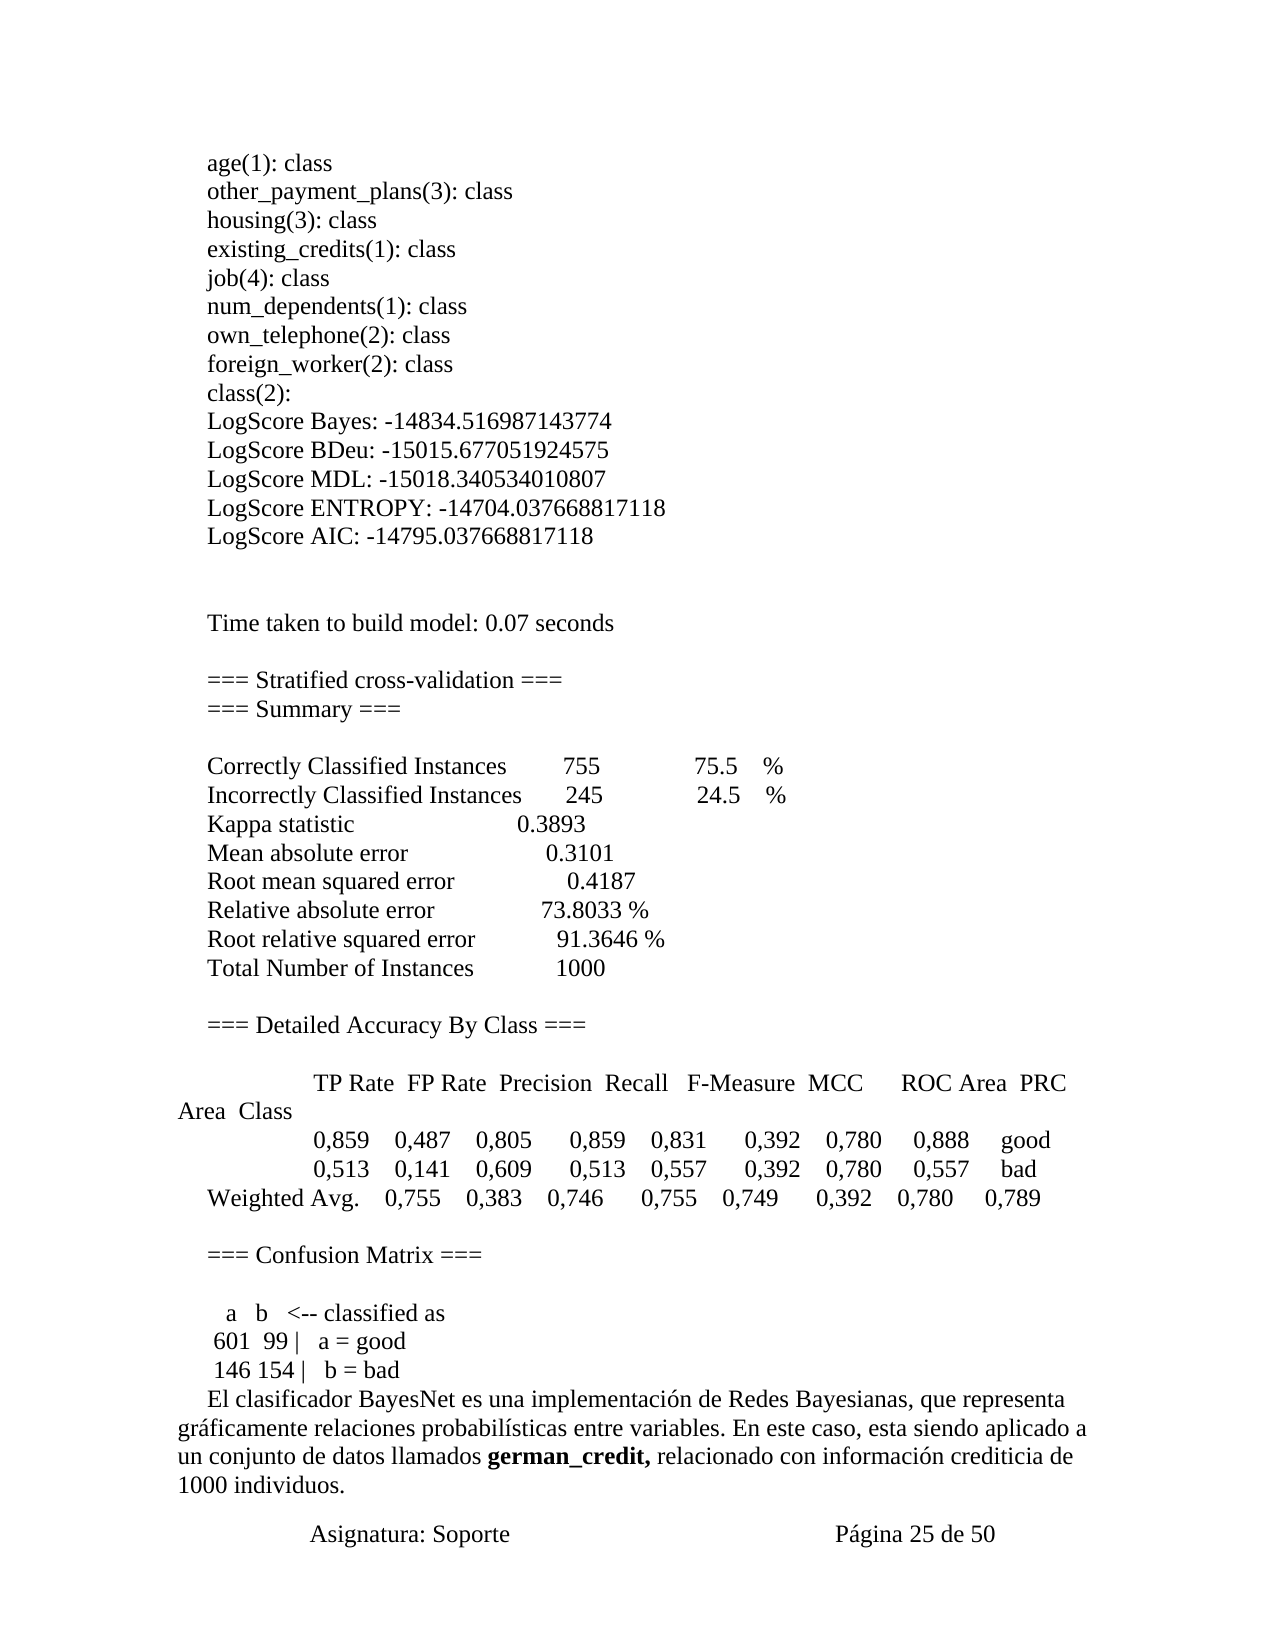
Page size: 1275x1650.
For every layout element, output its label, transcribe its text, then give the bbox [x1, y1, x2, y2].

text 0,859 0,487 0,805 0,859 0,831 0,392 0,780 0,888 good [177, 1125, 1098, 1154]
text Mean absolute error 0.3101 [177, 838, 1098, 866]
text foreign_worker(2): class [177, 349, 1098, 378]
text Correctly Classified Instances 755 75.5 % [177, 751, 1098, 780]
text 601 99 | a = good [177, 1326, 1098, 1355]
text Weighted Avg. 0,755 0,383 0,746 0,755 0,749 0,392 0,780 0,789 [177, 1183, 1098, 1211]
text Incorrectly Classified Instances 245 24.5 % [177, 780, 1098, 809]
text Root mean squared error 0.4187 [177, 866, 1098, 895]
text existing_credits(1): class [177, 234, 1098, 263]
text Time taken to build model: 0.07 seconds [177, 608, 1098, 636]
text job(4): class [177, 263, 1098, 291]
text other_payment_plans(3): class [177, 176, 1098, 205]
text El clasificador BayesNet es una implementación de Redes Bayesianas, que representa gráficamente relaciones probabilísticas entre variables. En este caso, esta siendo aplicado a un conjunto de datos llamados german_credit, relacionado con información crediticia de 1000 individuos. [177, 1384, 1098, 1499]
text === Detailed Accuracy By Class === [177, 1010, 1098, 1039]
text Total Number of Instances 1000 [177, 953, 1098, 981]
text LogScore BDeu: -15015.677051924575 [177, 435, 1098, 464]
text LogScore ENTROPY: -14704.037668817118 [177, 493, 1098, 521]
text 0,513 0,141 0,609 0,513 0,557 0,392 0,780 0,557 bad [177, 1154, 1098, 1183]
text TP Rate FP Rate Precision Recall F-Measure MCC ROC Area PRC Area Class [177, 1068, 1098, 1125]
text Kappa statistic 0.3893 [177, 809, 1098, 838]
text own_telephone(2): class [177, 320, 1098, 349]
text LogScore MDL: -15018.340534010807 [177, 464, 1098, 493]
text class(2): [177, 378, 1098, 406]
text Root relative squared error 91.3646 % [177, 924, 1098, 953]
text housing(3): class [177, 205, 1098, 234]
text LogScore AIC: -14795.037668817118 [177, 521, 1098, 550]
text Relative absolute error 73.8033 % [177, 895, 1098, 924]
text === Confusion Matrix === [177, 1240, 1098, 1269]
text 146 154 | b = bad [177, 1355, 1098, 1384]
text num_dependents(1): class [177, 291, 1098, 320]
text age(1): class [177, 148, 1098, 176]
text a b <-- classified as [177, 1298, 1098, 1326]
text === Summary === [177, 694, 1098, 723]
text === Stratified cross-validation === [177, 665, 1098, 694]
text LogScore Bayes: -14834.516987143774 [177, 406, 1098, 435]
